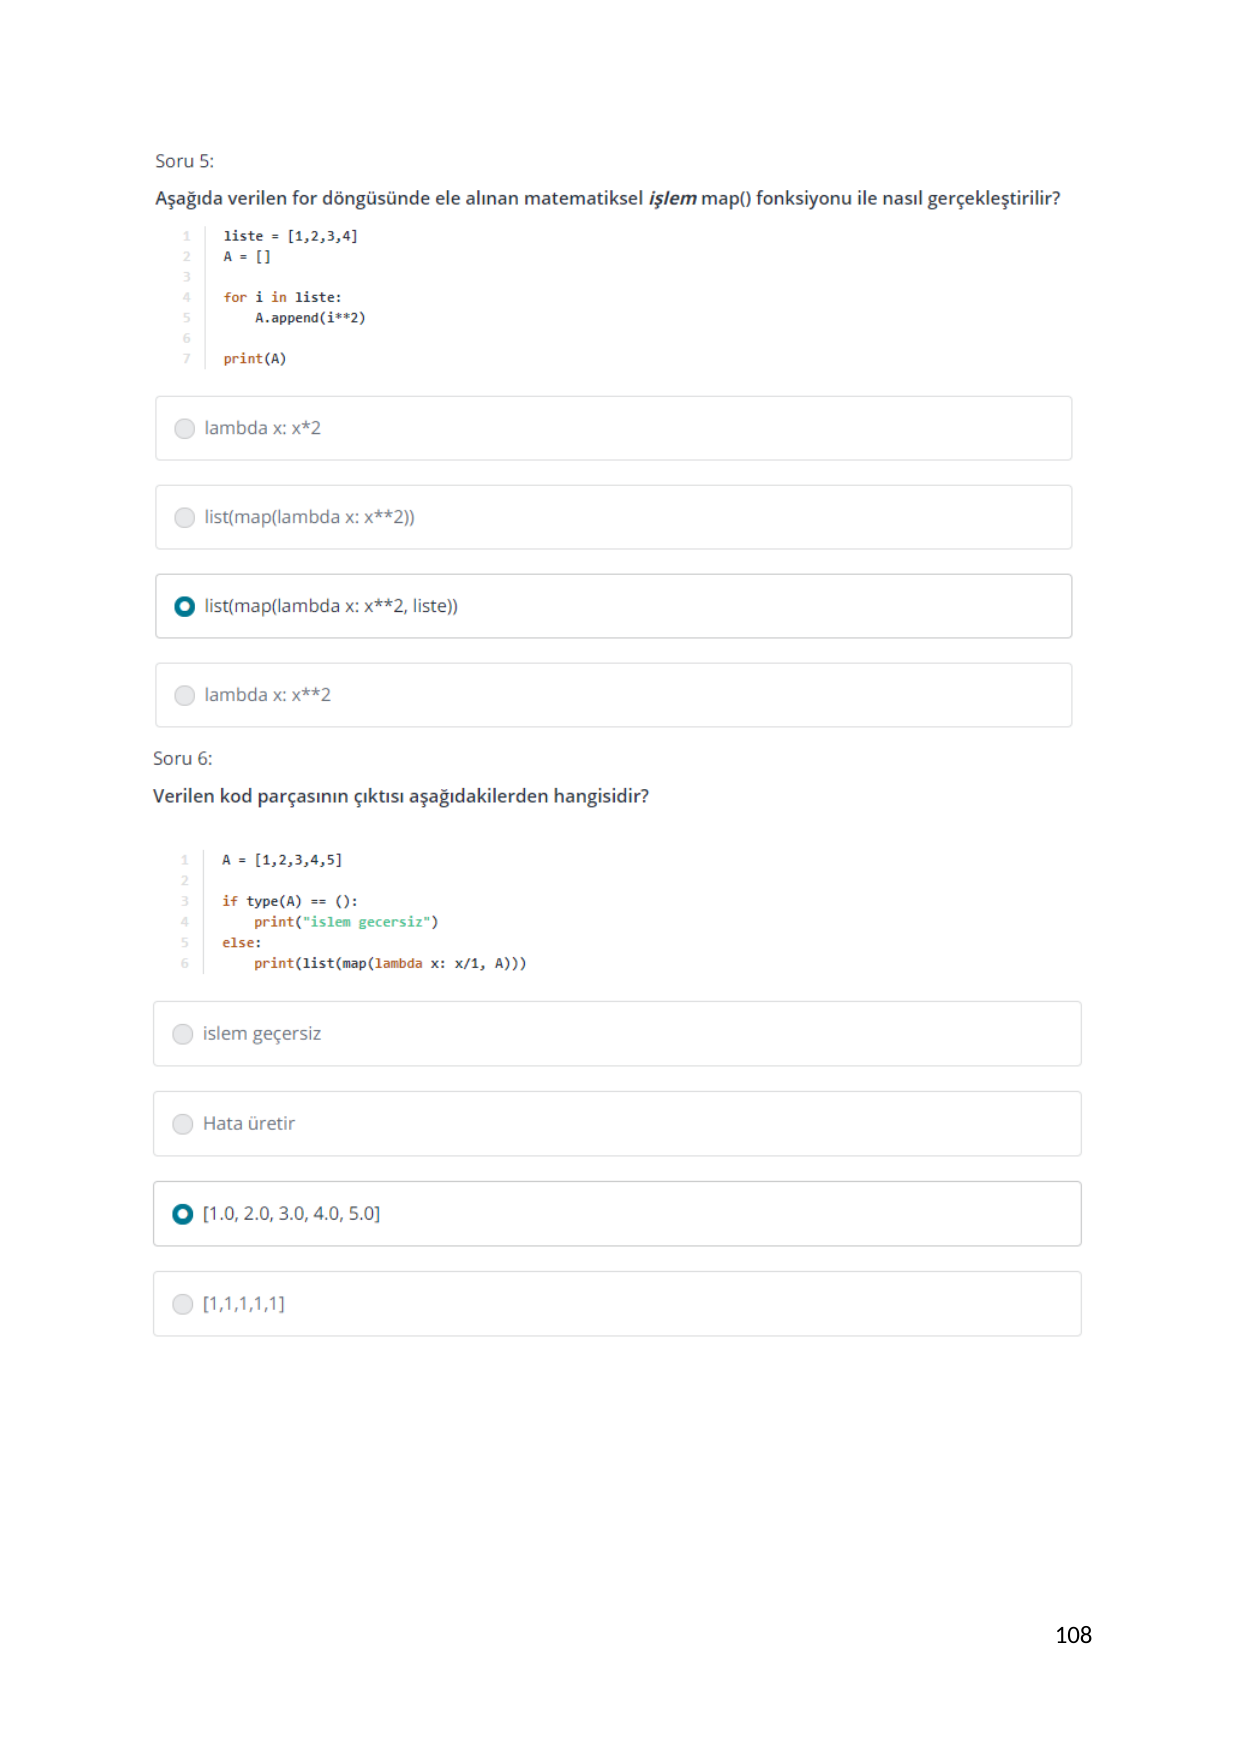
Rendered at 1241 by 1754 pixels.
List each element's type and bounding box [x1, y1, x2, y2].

picture [147, 743, 1093, 1361]
picture [147, 147, 1093, 742]
